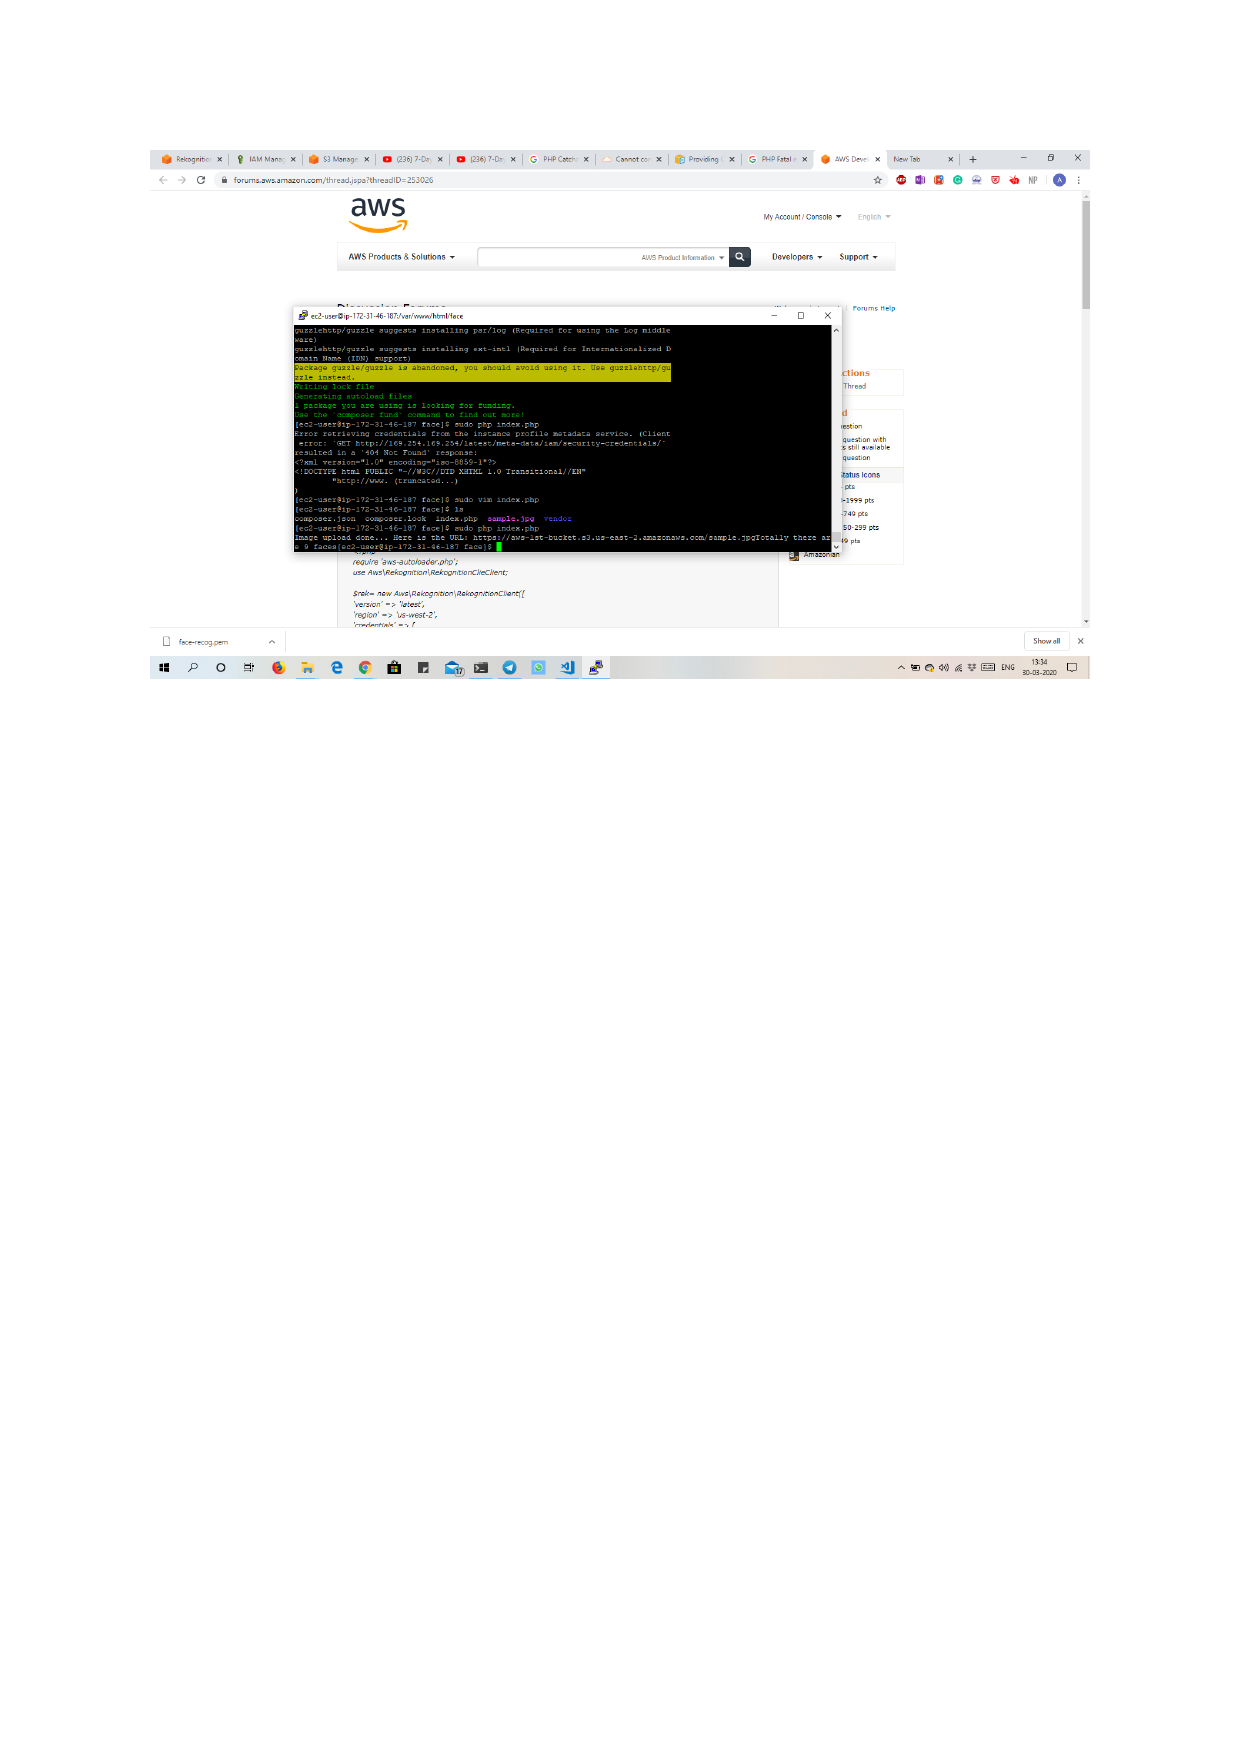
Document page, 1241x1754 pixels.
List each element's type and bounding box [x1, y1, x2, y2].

picture [150, 150, 1091, 679]
